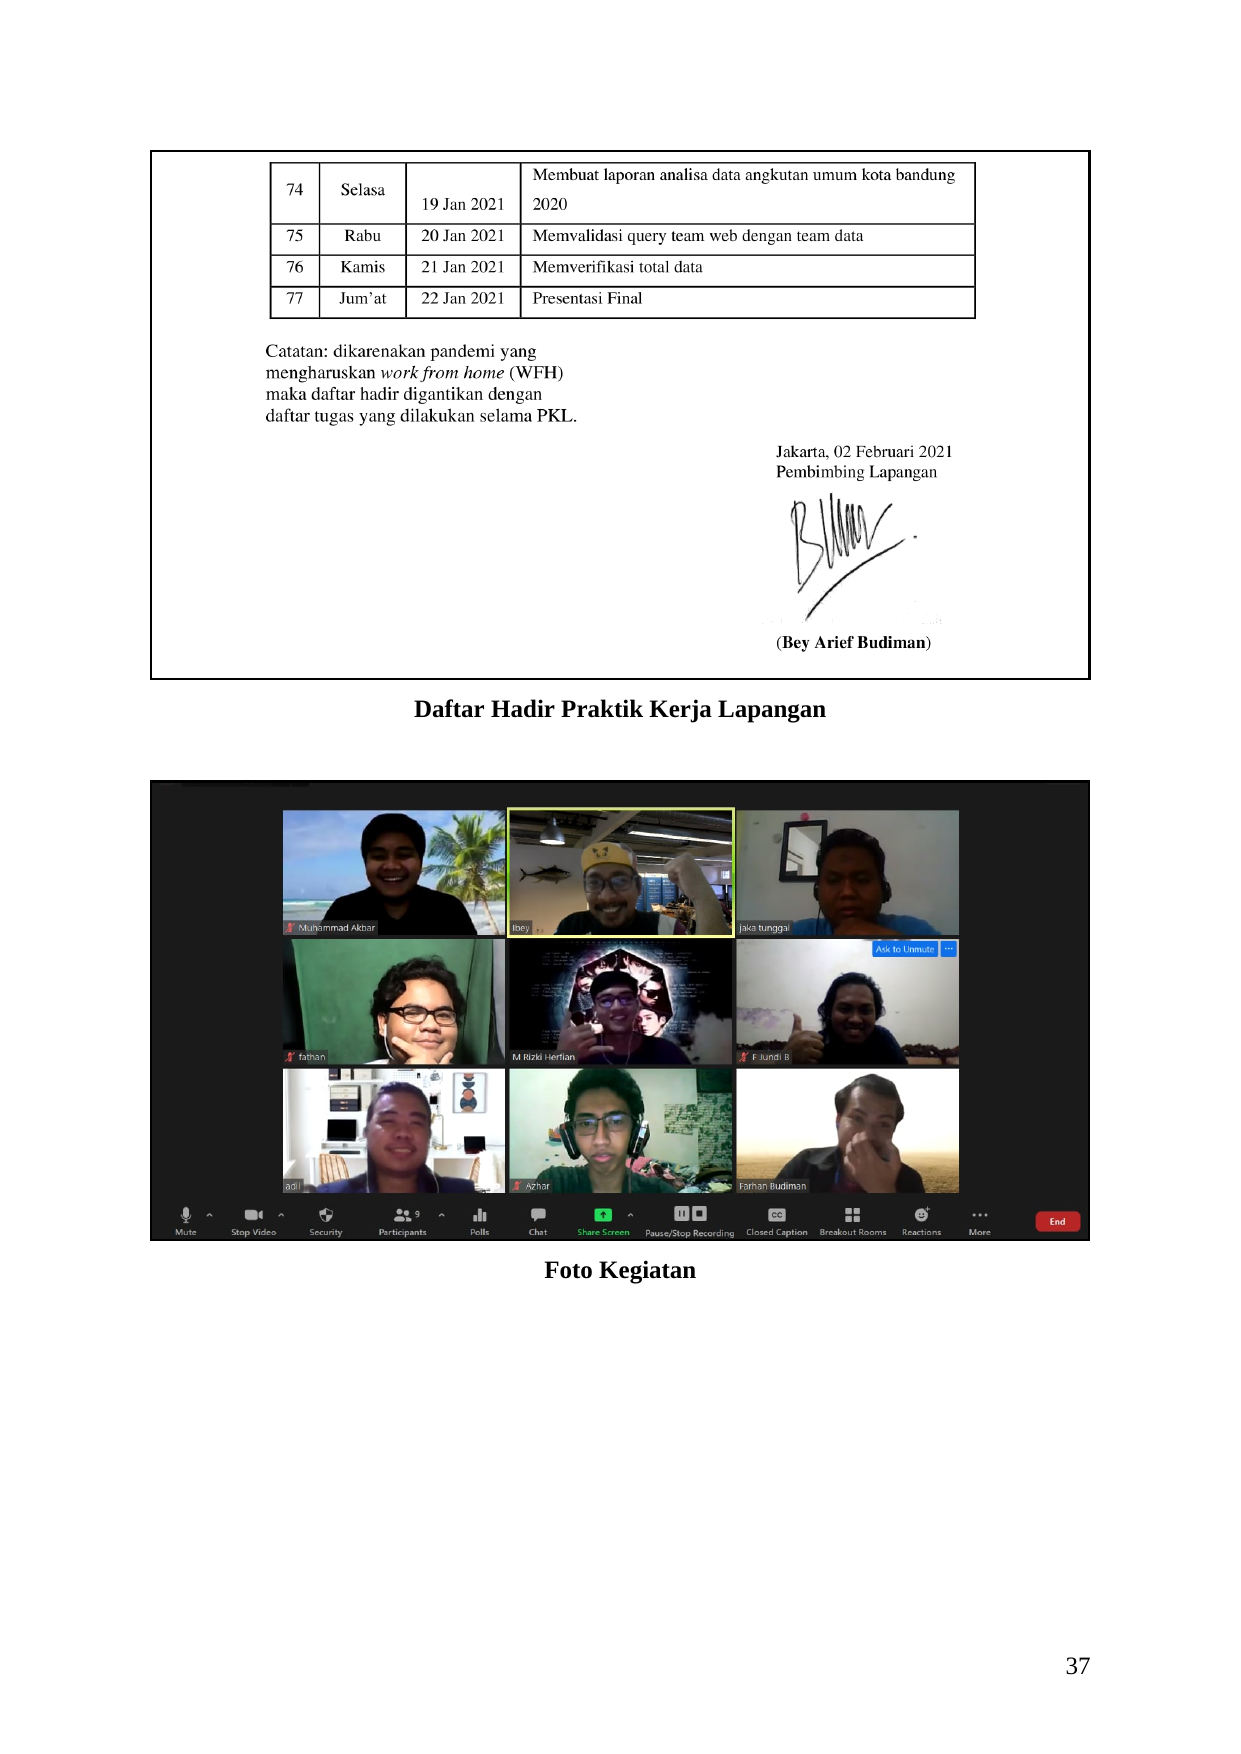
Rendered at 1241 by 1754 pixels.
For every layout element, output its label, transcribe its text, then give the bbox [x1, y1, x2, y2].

text Daftar Hadir Praktik Kerja Lapangan [150, 694, 1090, 723]
picture [152, 152, 1088, 678]
text Foto Kegiatan [150, 1256, 1090, 1284]
picture [152, 783, 1088, 1239]
